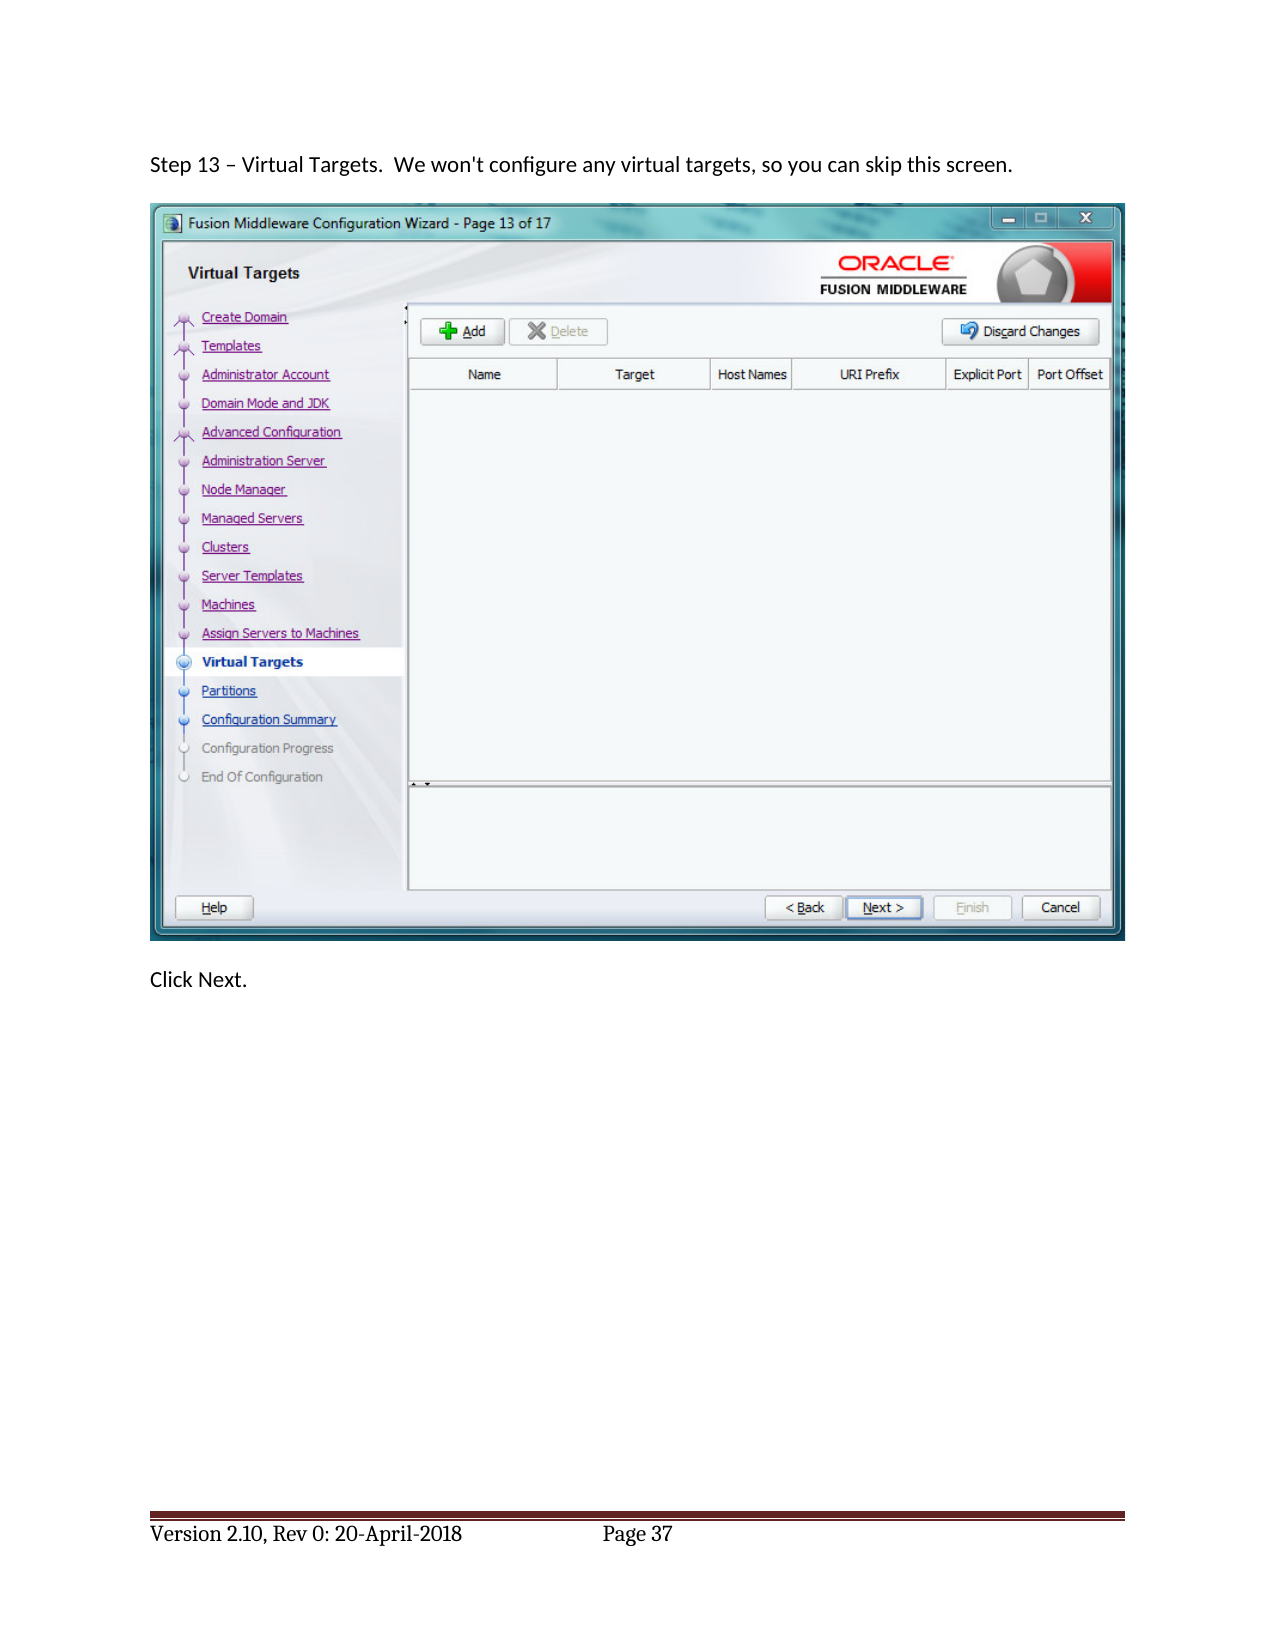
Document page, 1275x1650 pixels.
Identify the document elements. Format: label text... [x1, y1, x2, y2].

text Step 13 – Virtual Targets. We won't configure any virtual targets, so you can skip this screen. [150, 150, 1125, 178]
text Click Next. [150, 965, 1125, 993]
picture [150, 203, 1125, 941]
